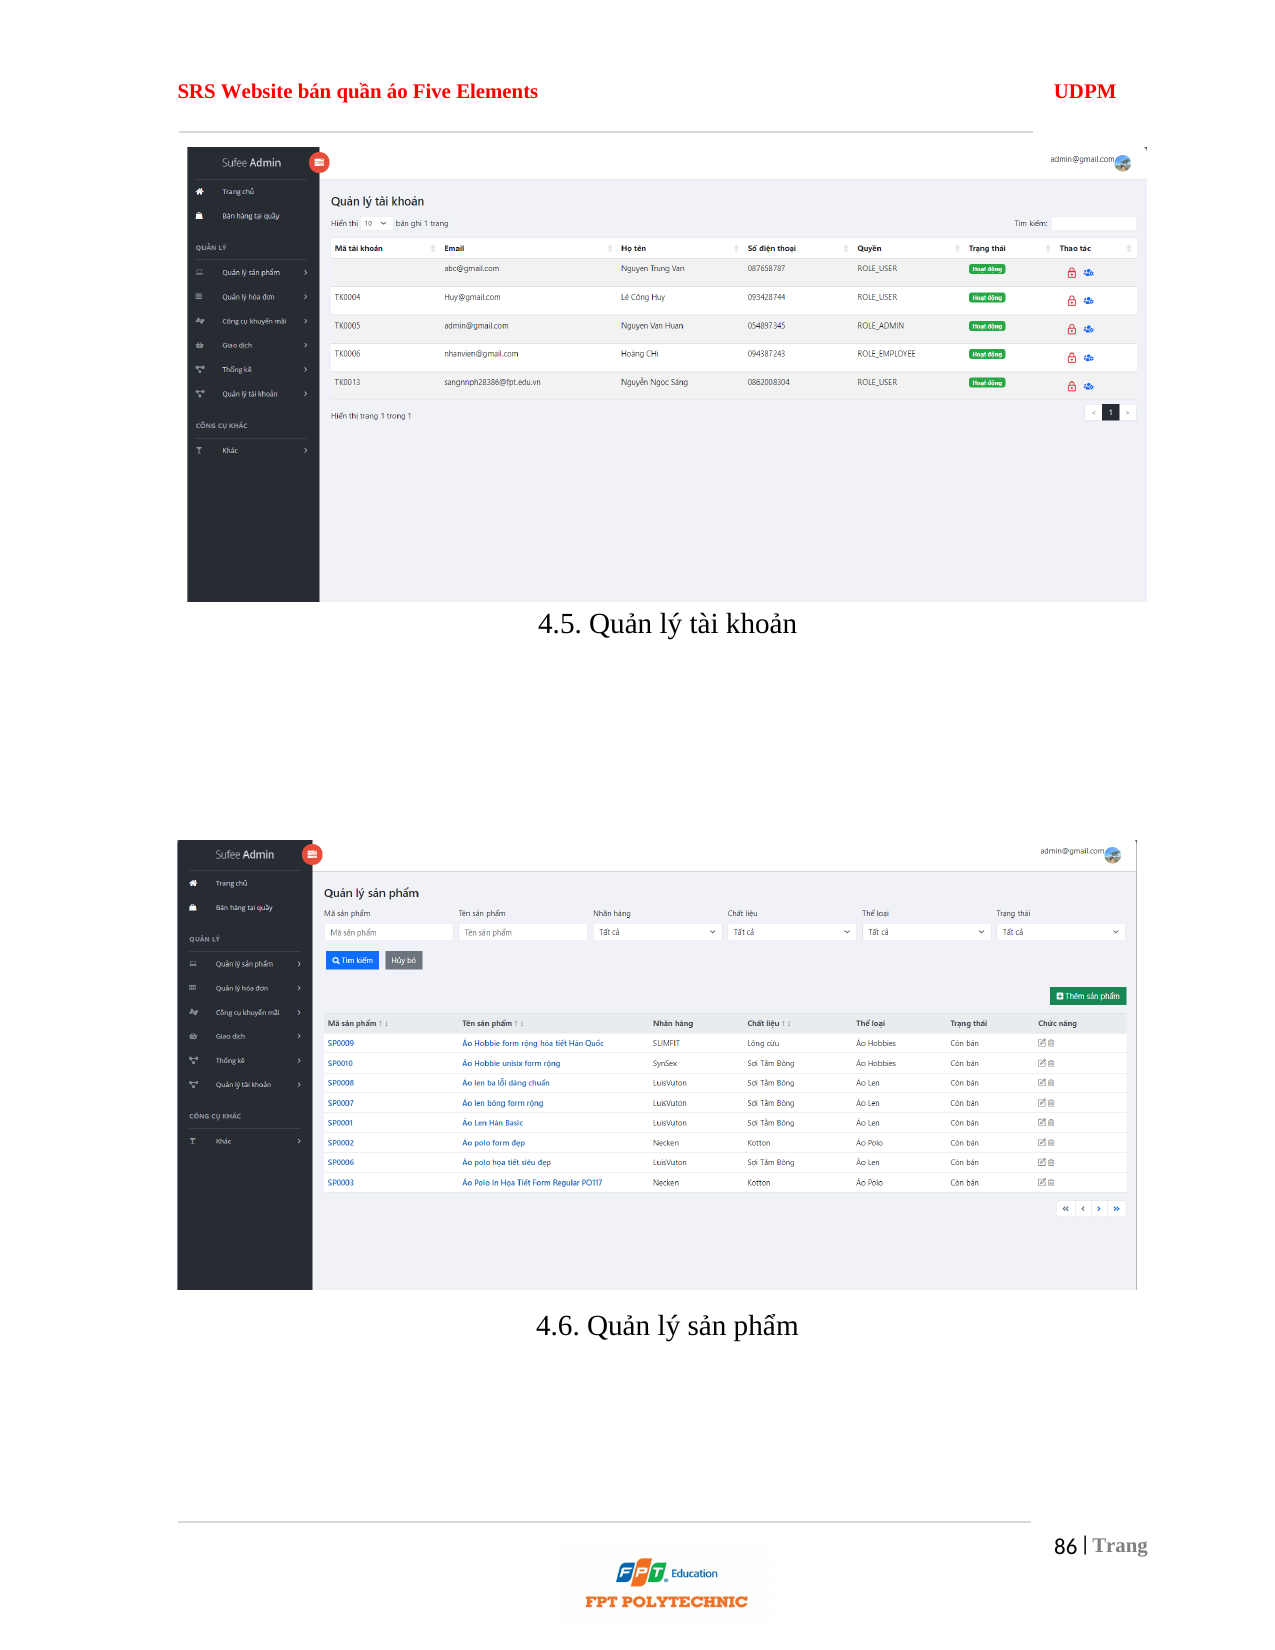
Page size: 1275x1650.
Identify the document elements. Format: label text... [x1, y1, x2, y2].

picture [187, 147, 1147, 602]
picture [561, 1545, 773, 1622]
picture [177, 840, 1137, 1290]
subtitle 4.6. Quản lý sản phẩm [177, 1308, 1157, 1342]
